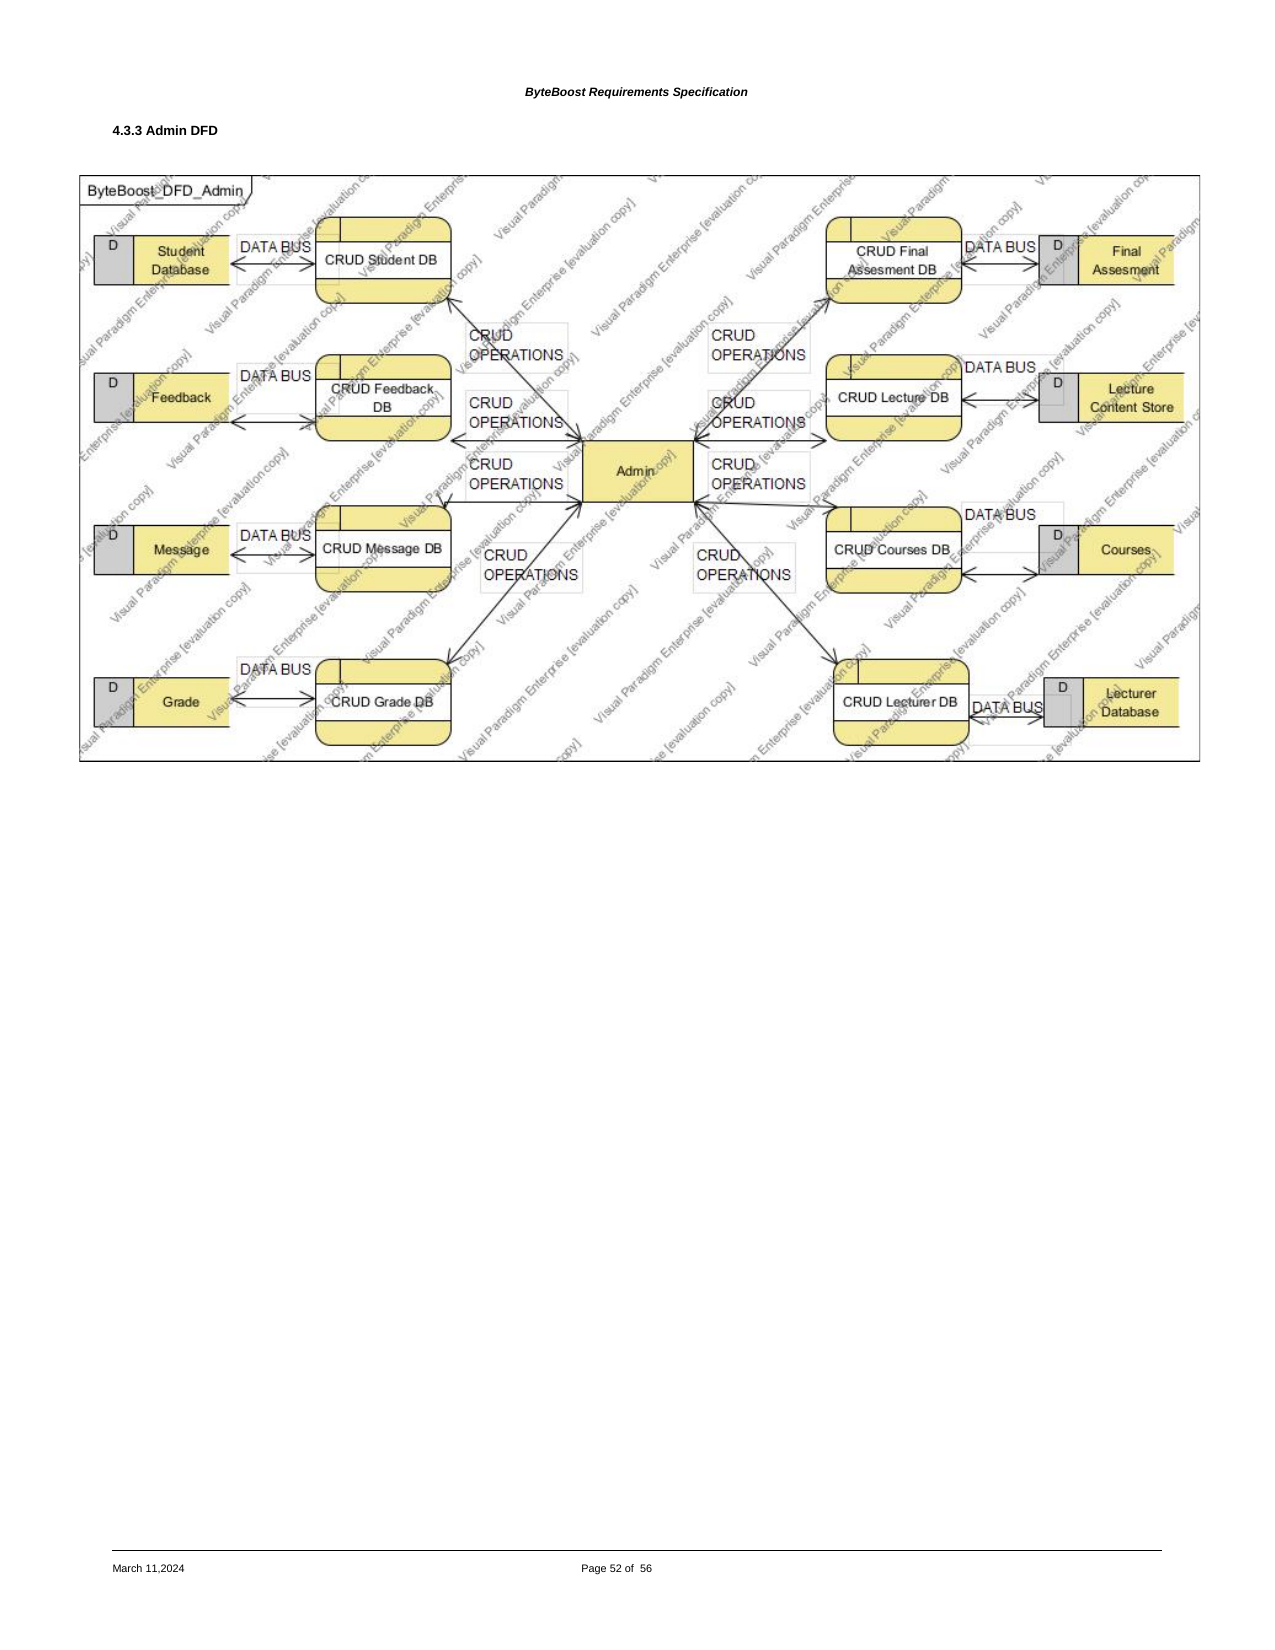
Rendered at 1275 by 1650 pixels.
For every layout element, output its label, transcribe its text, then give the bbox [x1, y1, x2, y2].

picture [79, 175, 1201, 762]
text 4.3.3 Admin DFD [112, 112, 1162, 139]
